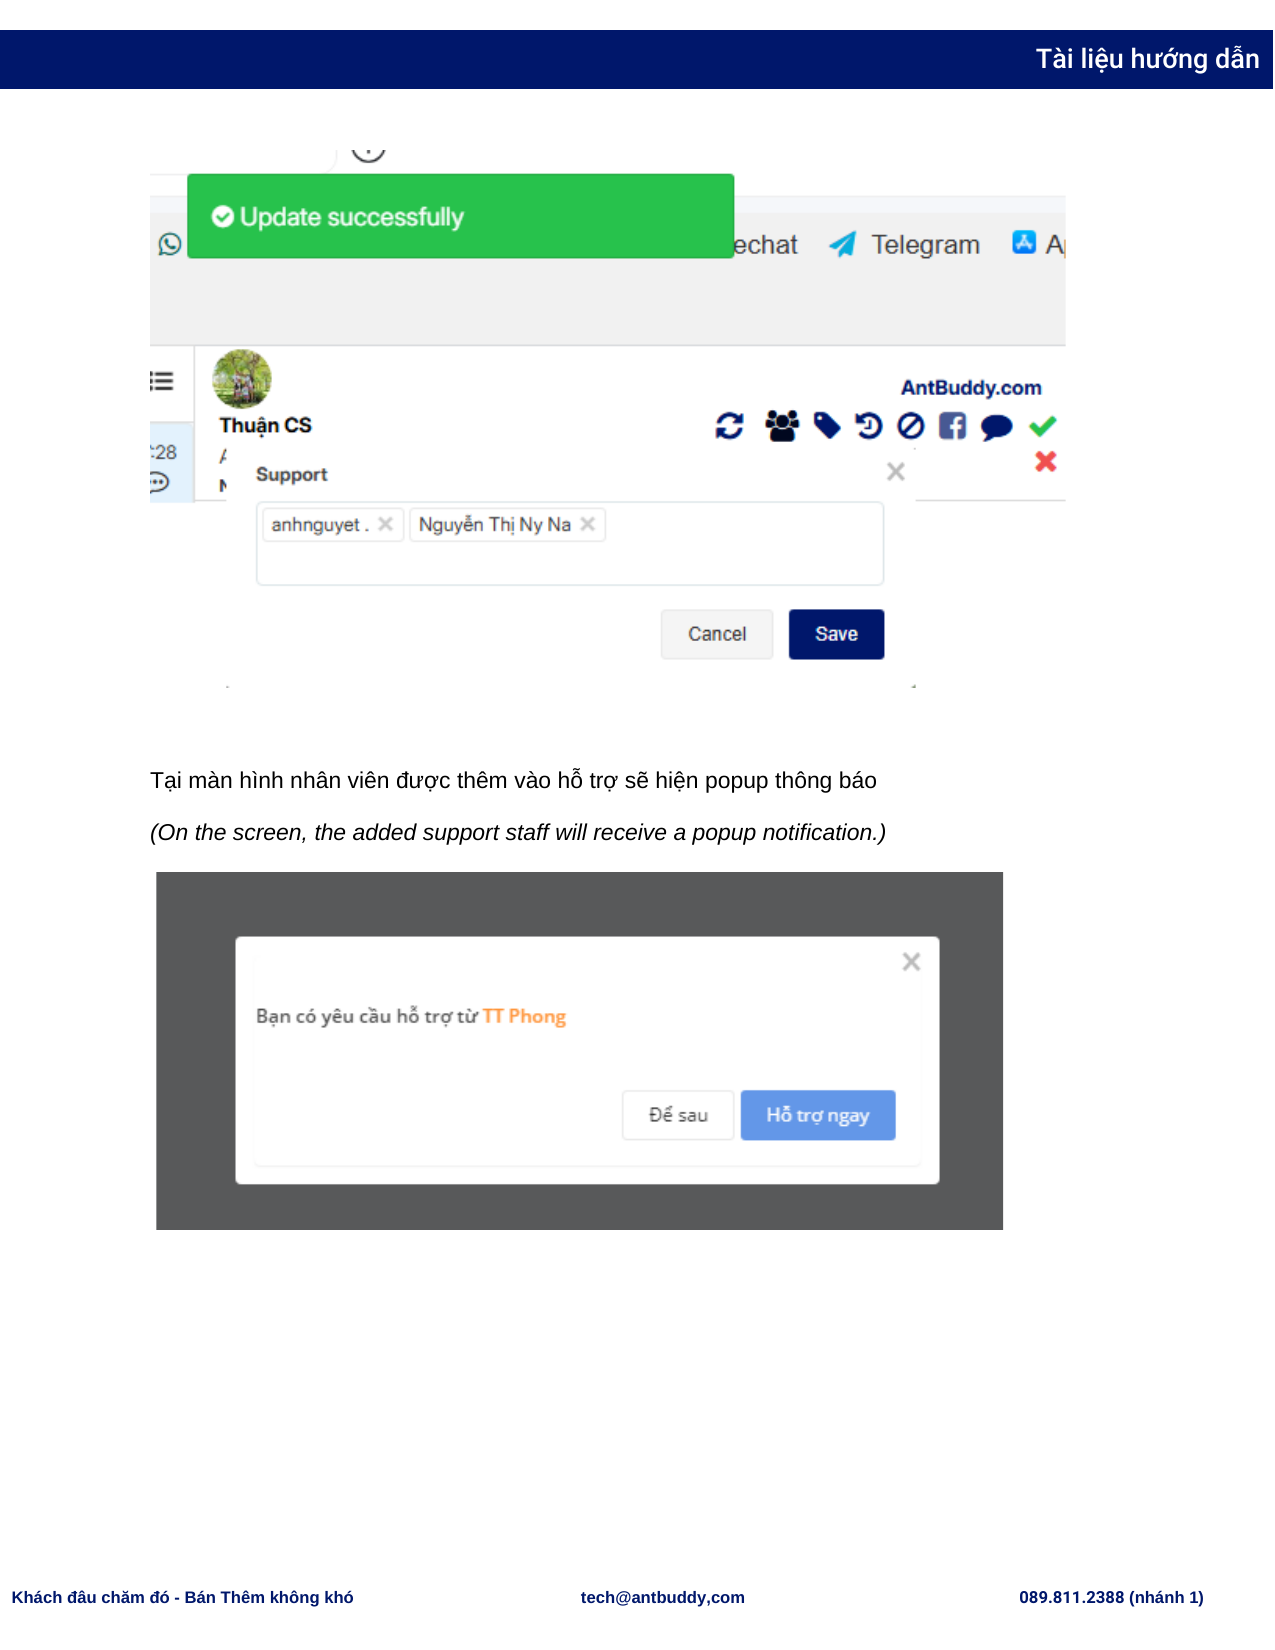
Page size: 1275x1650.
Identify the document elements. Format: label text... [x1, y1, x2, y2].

picture [150, 150, 1066, 688]
text (On the screen, the added support staff will receive a popup notification.) [150, 819, 1125, 846]
text Tại màn hình nhân viên được thêm vào hỗ trợ sẽ hiện popup thông báo [150, 767, 1125, 793]
picture [156, 872, 1004, 1230]
